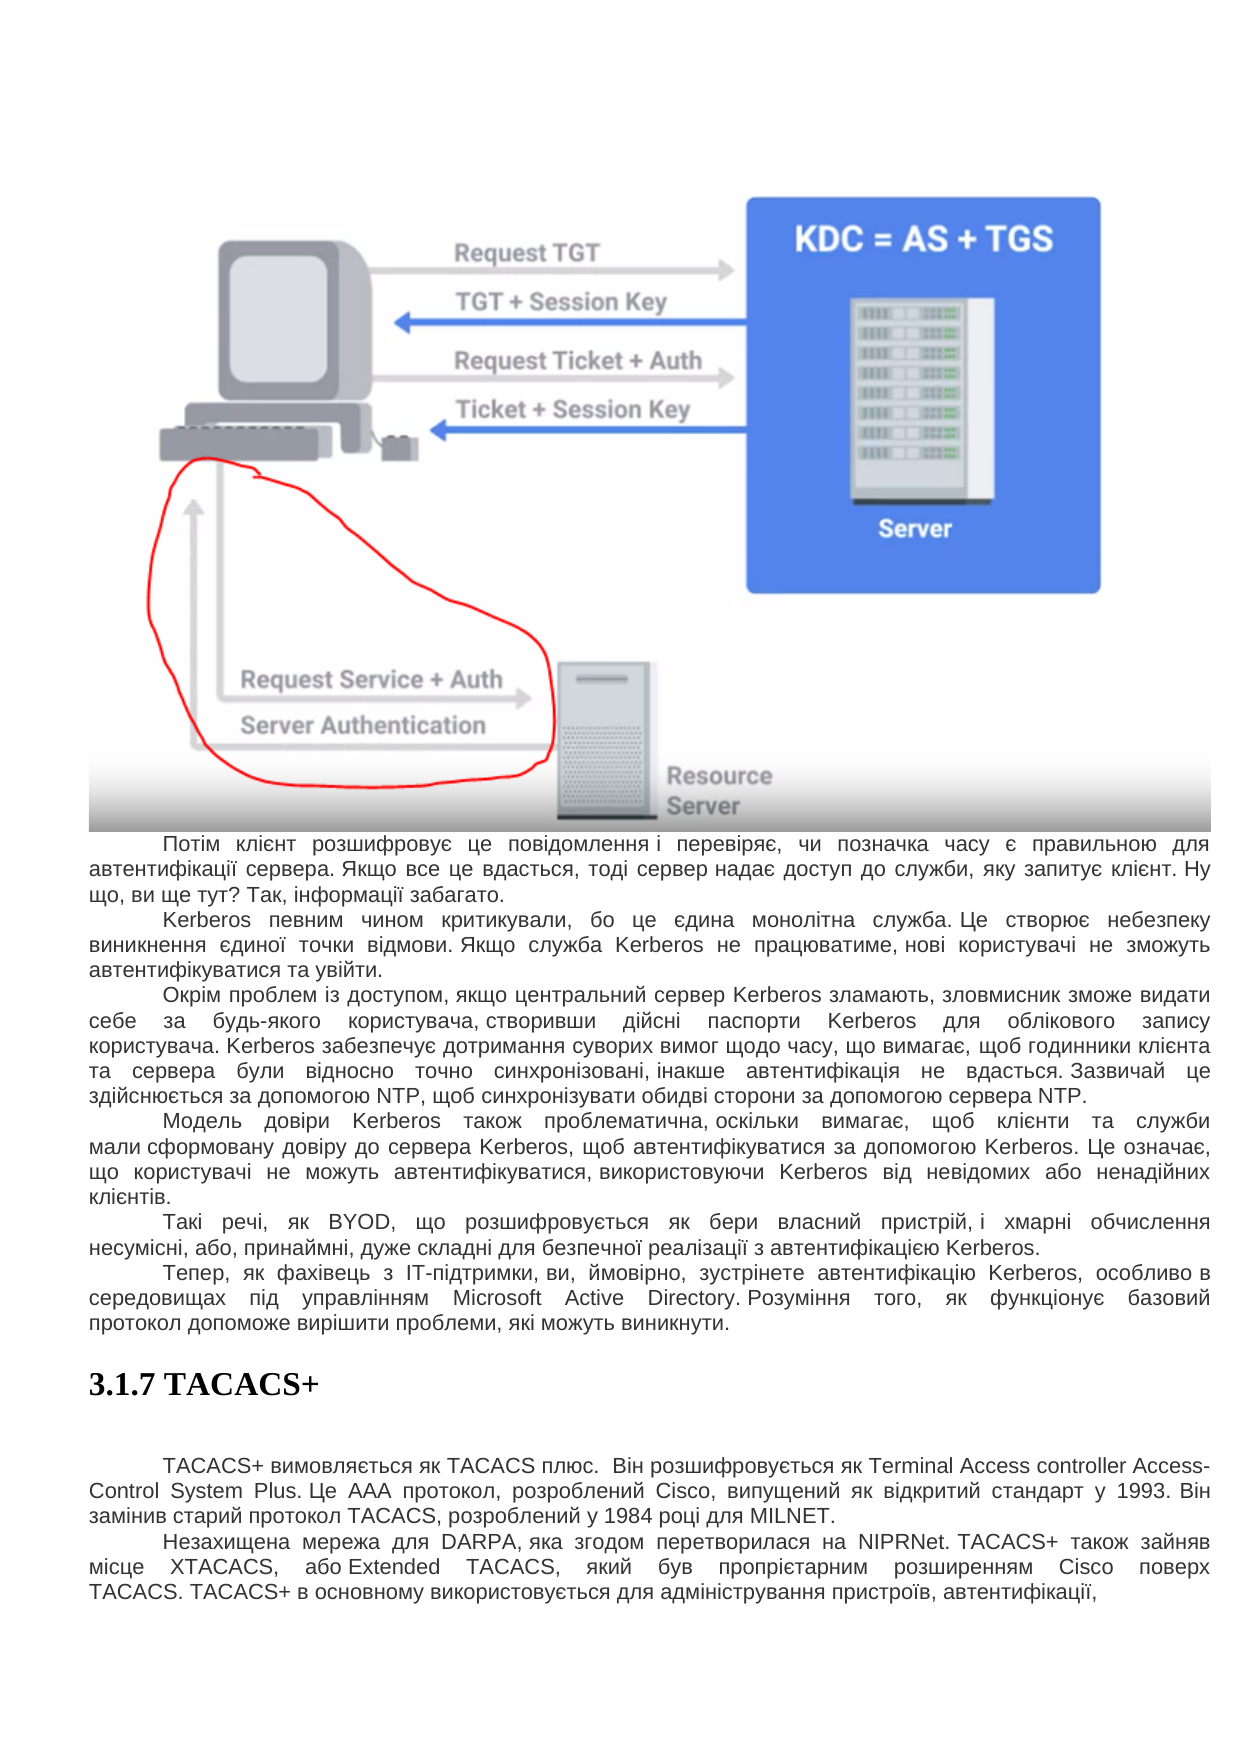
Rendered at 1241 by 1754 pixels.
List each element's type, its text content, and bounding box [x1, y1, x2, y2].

text Окрім проблем із доступом, якщо центральний сервер Kerberos зламають, зловмисник зможе видати себе за будь-якого користувача, створивши дійсні паспорти Kerberos для облікового запису користувача. Kerberos забезпечує дотримання суворих вимог щодо часу, що вимагає, щоб годинники клієнта та сервера були відносно точно синхронізовані, інакше автентифікація не вдасться. Зазвичай це здійснюється за допомогою NTP, щоб синхронізувати обидві сторони за допомогою сервера NTP. [89, 982, 1211, 1108]
text Потім клієнт розшифровує це повідомлення і перевіряє, чи позначка часу є правильною для автентифікації сервера. Якщо все це вдасться, тоді сервер надає доступ до служби, яку запитує клієнт. Ну що, ви ще тут? Так, інформації забагато. [89, 832, 1211, 907]
text Такі речі, як BYOD, що розшифровується як бери власний пристрій, і хмарні обчислення несумісні, або, принаймні, дуже складні для безпечної реалізації з автентифікацією Kerberos. [89, 1209, 1211, 1260]
text Тепер, як фахівець з ІТ-підтримки, ви, ймовірно, зустрінете автентифікацію Kerberos, особливо в середовищах під управлінням Microsoft Active Directory. Розуміння того, як функціонує базовий протокол допоможе вирішити проблеми, які можуть виникнути. [89, 1260, 1211, 1335]
text Модель довіри Kerberos також проблематична, оскільки вимагає, щоб клієнти та служби мали сформовану довіру до сервера Kerberos, щоб автентифікуватися за допомогою Kerberos. Це означає, що користувачі не можуть автентифікуватися, використовуючи Kerberos від невідомих або ненадійних клієнтів. [89, 1108, 1211, 1209]
text Kerberos певним чином критикували, бо це єдина монолітна служба. Це створює небезпеку виникнення єдиної точки відмови. Якщо служба Kerberos не працюватиме, нові користувачі не зможуть автентифікуватися та увійти. [89, 907, 1211, 982]
text TACACS+ вимовляється як TACACS плюс. Він розшифровується як Terminal Access controller Access-Control System Plus. Це ААА протокол, розроблений Cisco, випущений як відкритий стандарт у 1993. Він замінив старий протокол TACACS, розроблений у 1984 році для MILNET. [89, 1453, 1211, 1528]
text Незахищена мережа для DARPA, яка згодом перетворилася на NIPRNet. TACACS+ також зайняв місце XTACACS, або Extended TACACS, який був пропрієтарним розширенням Cisco поверх TACACS. TACACS+ в основному використовується для адміністрування пристроїв, автентифікації, [89, 1528, 1211, 1604]
subtitle TACACS+ [89, 1365, 1211, 1403]
picture [88, 118, 1211, 832]
